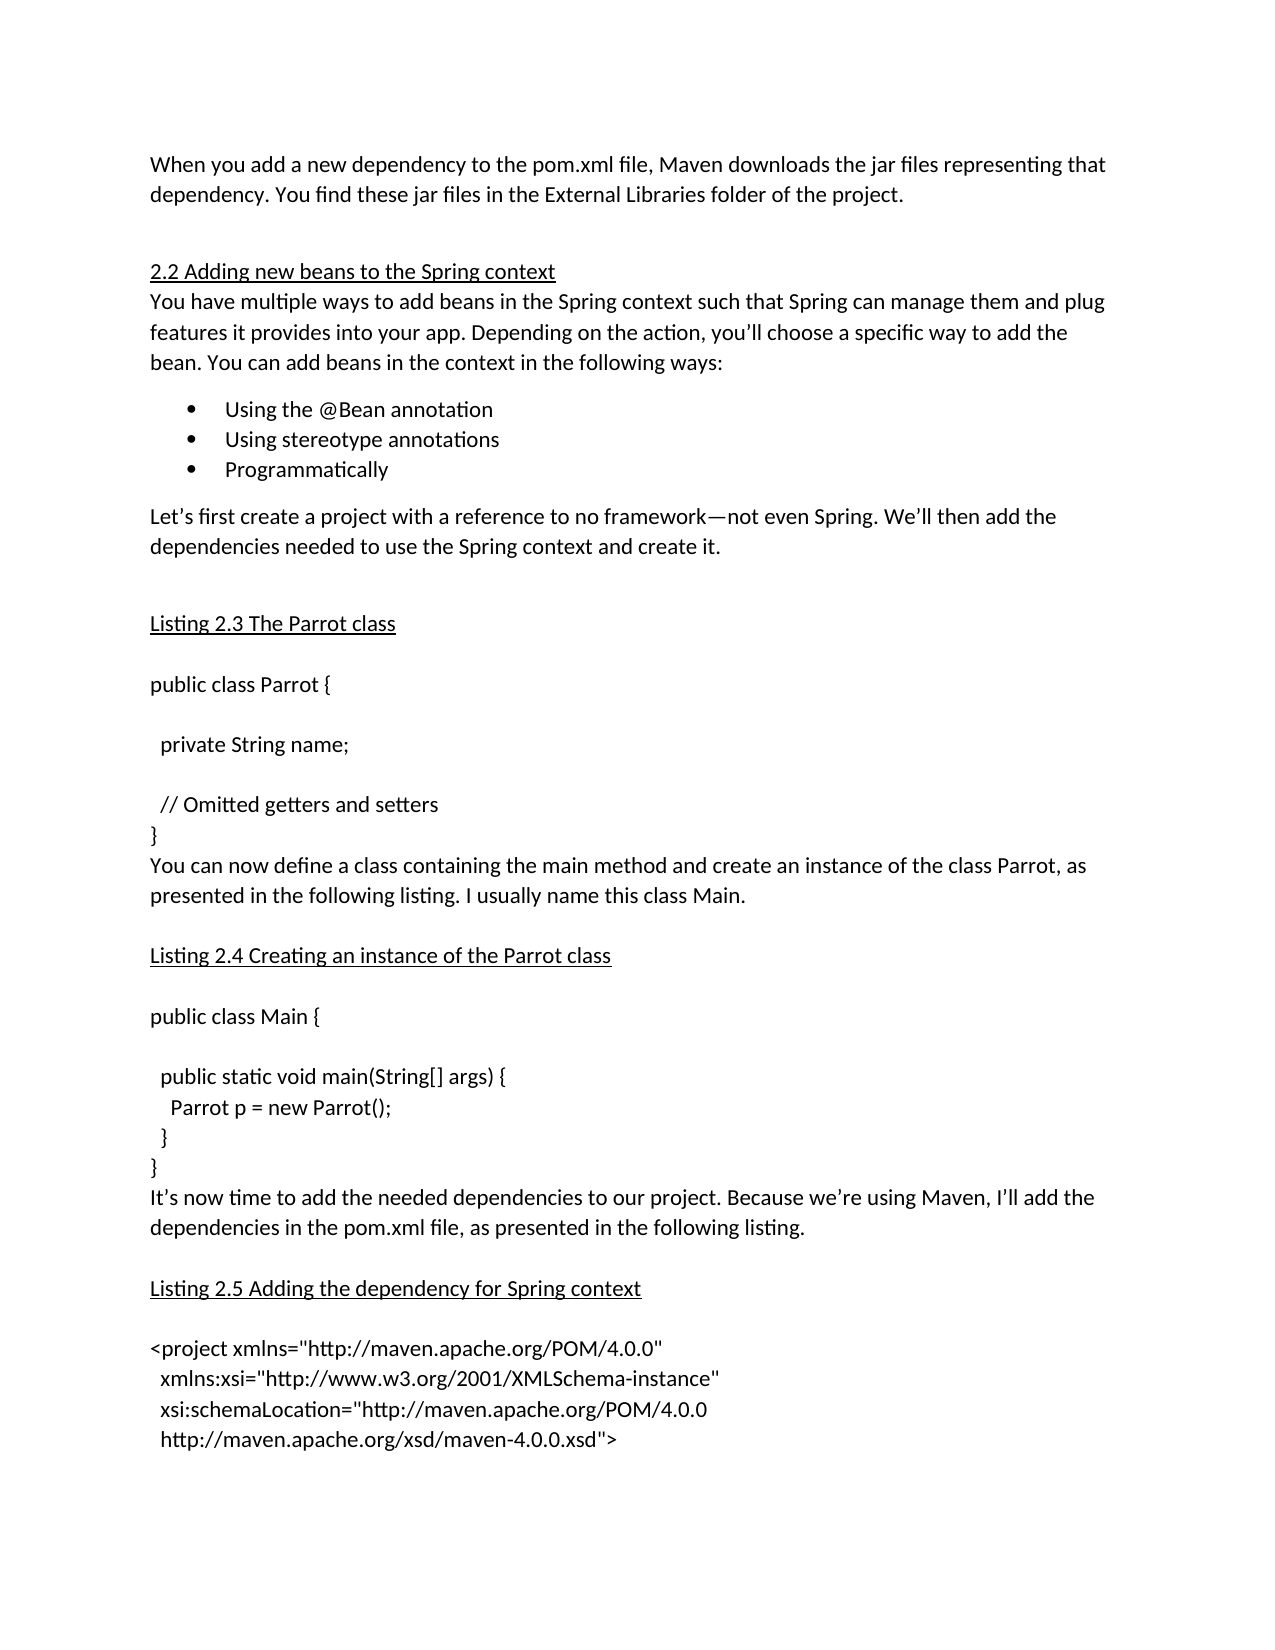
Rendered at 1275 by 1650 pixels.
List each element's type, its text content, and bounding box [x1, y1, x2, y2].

text } [150, 1153, 1125, 1181]
text // Omitted getters and setters [150, 791, 1125, 819]
text <project xmlns="http://maven.apache.org/POM/4.0.0" [150, 1334, 1125, 1362]
text public static void main(String[] args) { [150, 1062, 1125, 1091]
text Listing 2.3 The Parrot class [150, 609, 1125, 637]
text Let’s first create a project with a reference to no framework—not even Spring. We’ll then add the dependencies needed to use the Spring context and create it. [150, 502, 1125, 560]
text You have multiple ways to add beans in the Spring context such that Spring can manage them and plug features it provides into your app. Depending on the action, you’ll choose a specific way to add the bean. You can add beans in the context in the following ways: [150, 287, 1125, 376]
list Using stereotype annotations [187, 425, 1125, 453]
text Listing 2.5 Adding the dependency for Spring context [150, 1274, 1125, 1302]
text private String name; [150, 730, 1125, 758]
text Listing 2.4 Creating an instance of the Parrot class [150, 942, 1125, 970]
text public class Main { [150, 1002, 1125, 1030]
text http://maven.apache.org/xsd/maven-4.0.0.xsd"> [150, 1425, 1125, 1453]
text You can now define a class containing the main method and create an instance of the class Parrot, as presented in the following listing. I usually name this class Main. [150, 851, 1125, 909]
text public class Parrot { [150, 670, 1125, 698]
list Using the @Bean annotation [187, 395, 1125, 423]
list Programmatically [187, 455, 1125, 483]
text When you add a new dependency to the pom.xml file, Maven downloads the jar files representing that dependency. You find these jar files in the External Libraries folder of the project. [150, 150, 1125, 208]
text It’s now time to add the needed dependencies to our project. Because we’re using Maven, I’ll add the dependencies in the pom.xml file, as presented in the following listing. [150, 1183, 1125, 1242]
text } [150, 821, 1125, 849]
text xsi:schemaLocation="http://maven.apache.org/POM/4.0.0 [150, 1395, 1125, 1423]
text Parrot p = new Parrot(); [150, 1093, 1125, 1121]
text 2.2 Adding new beans to the Spring context [150, 257, 1125, 285]
text } [150, 1123, 1125, 1151]
text xmlns:xsi="http://www.w3.org/2001/XMLSchema-instance" [150, 1364, 1125, 1393]
